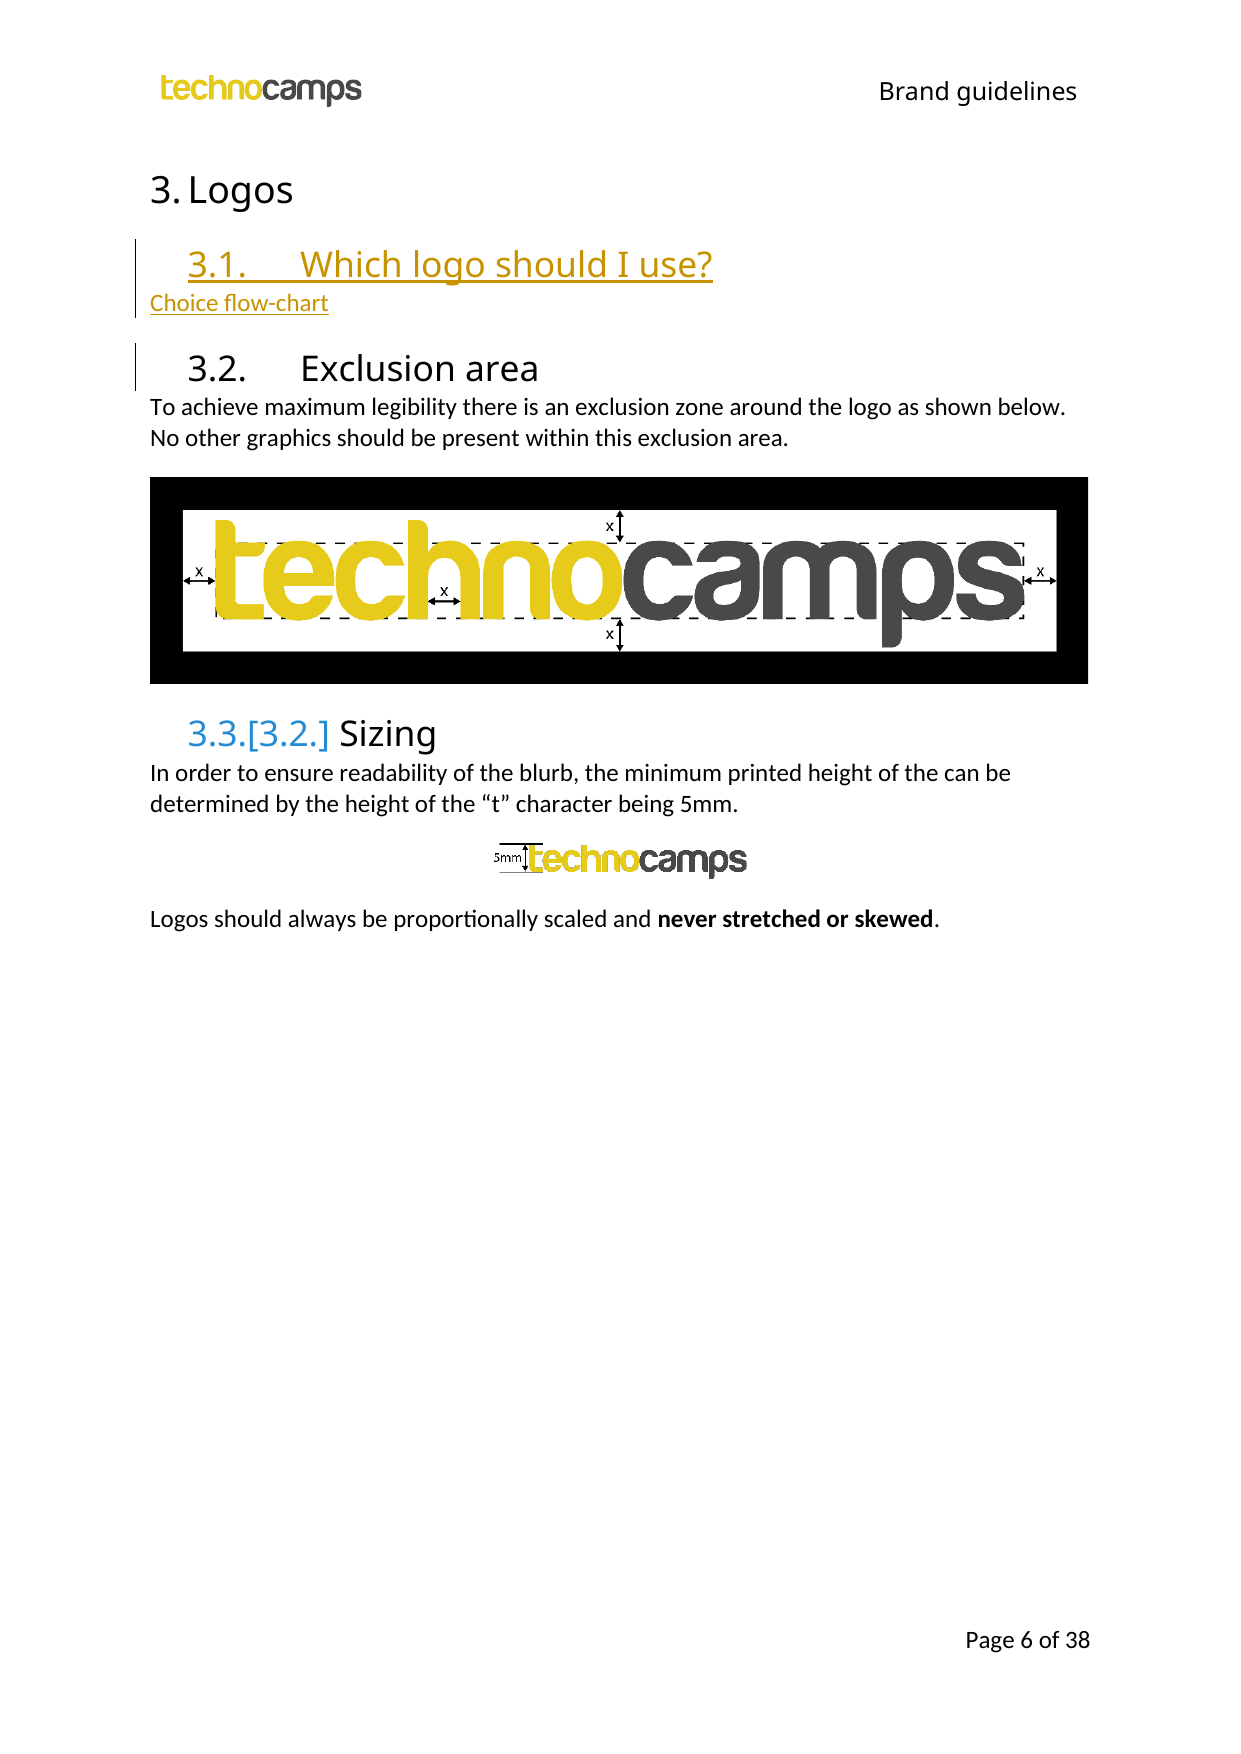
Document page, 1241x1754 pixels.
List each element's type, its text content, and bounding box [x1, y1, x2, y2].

text In order to ensure readability of the blurb, the minimum printed height of the can be determined by the height of the “t” character being 5mm. [150, 757, 1090, 818]
subtitle Exclusion area [187, 343, 1090, 391]
subtitle Sizing [187, 709, 1090, 757]
picture [150, 477, 1089, 684]
picture [493, 843, 747, 879]
text To achieve maximum legibility there is an exclusion zone around the logo as shown below. No other graphics should be present within this exclusion area. [150, 391, 1090, 452]
picture [161, 75, 362, 107]
text Logos should always be proportionally scaled and never stretched or skewed. [150, 904, 1090, 934]
subtitle Logos [150, 163, 1090, 214]
